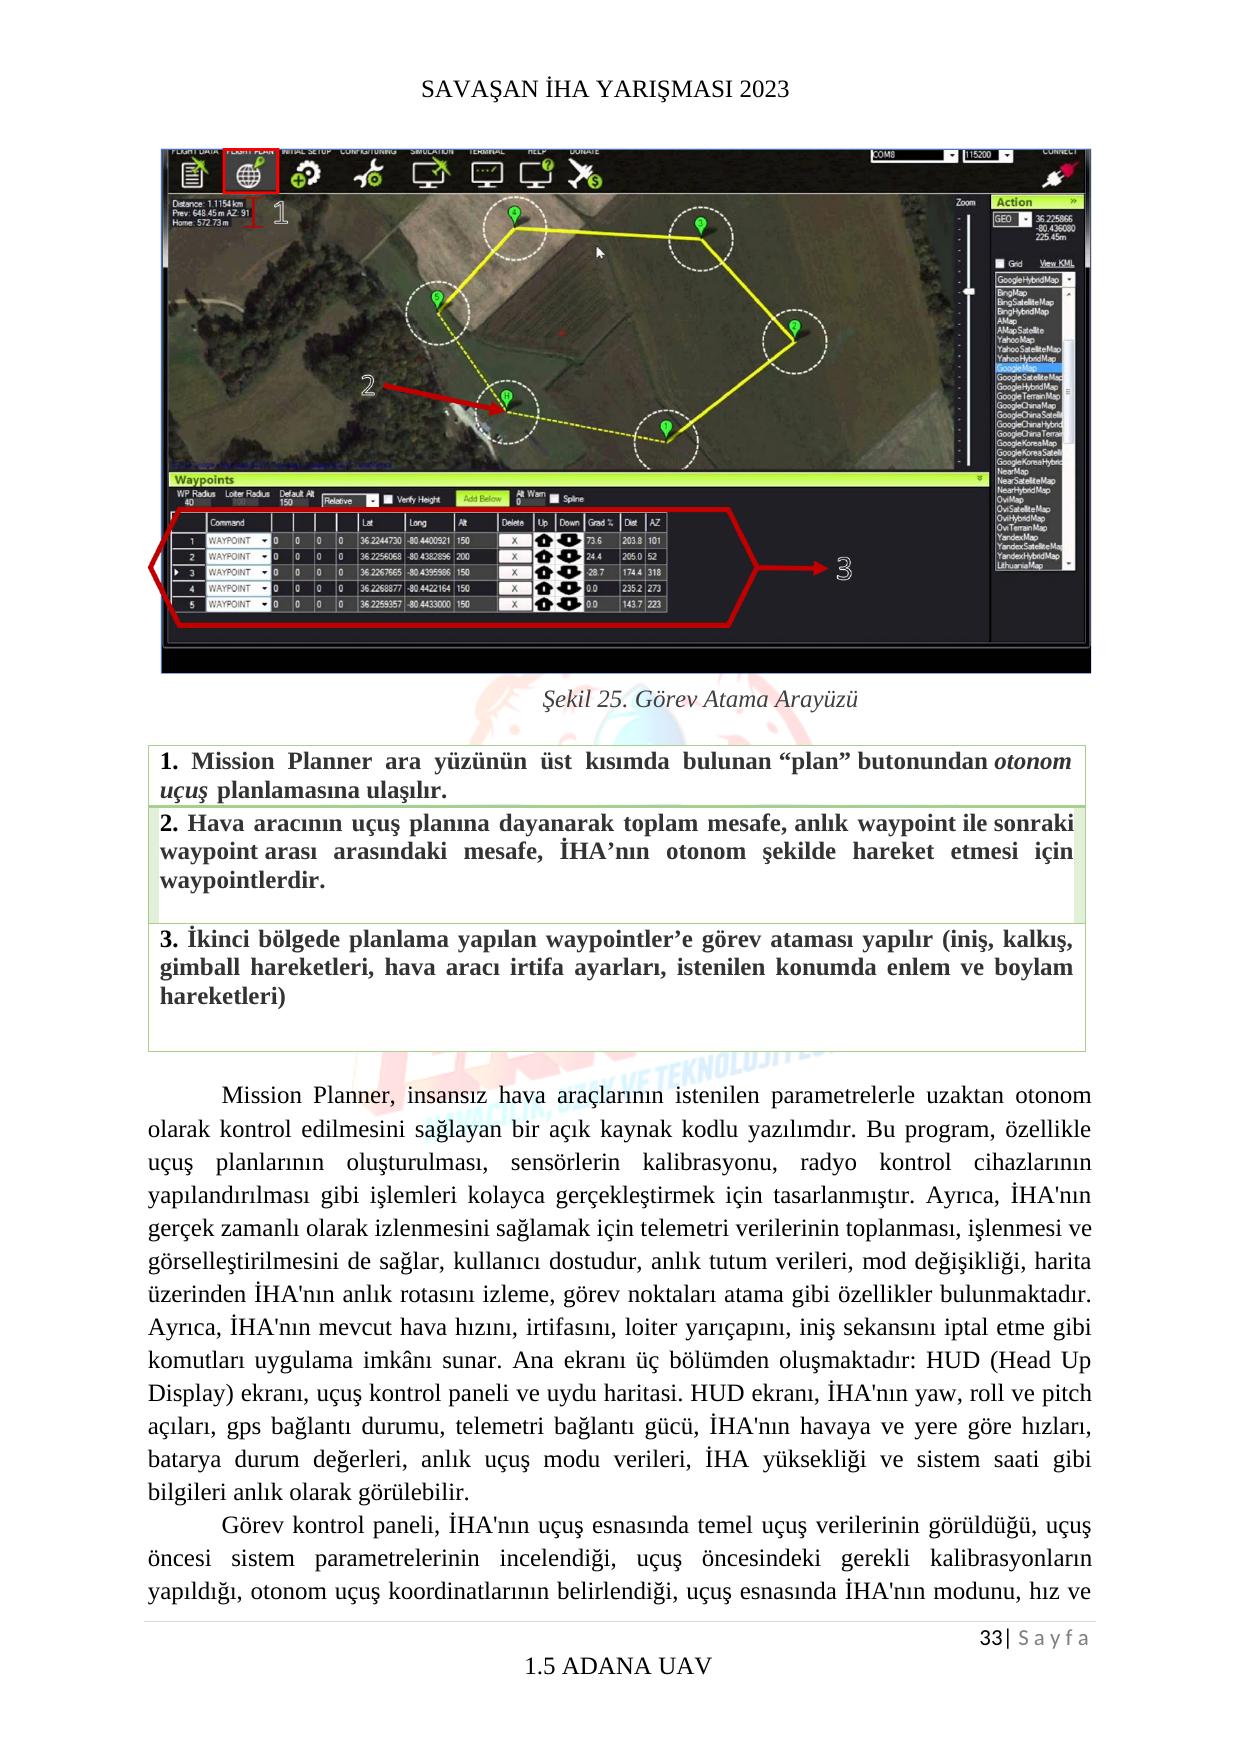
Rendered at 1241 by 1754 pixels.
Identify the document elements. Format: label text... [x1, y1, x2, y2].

text Şekil 25. Görev Atama Arayüzü [238, 684, 1093, 713]
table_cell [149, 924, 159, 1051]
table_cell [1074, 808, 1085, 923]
text Mission Planner, insansız hava araçlarının istenilen parametrelerle uzaktan otonom olarak kontrol edilmesini sağlayan bir açık kaynak kodlu yazılımdır. Bu program, özellikle uçuş planlarının oluşturulması, sensörlerin kalibrasyonu, radyo kontrol cihazlarının yapılandırılması gibi işlemleri kolayca gerçekleştirmek için tasarlanmıştır. Ayrıca, İHA'nın gerçek zamanlı olarak izlenmesini sağlamak için telemetri verilerinin toplanması, işlenmesi ve görselleştirilmesini de sağlar, kullanıcı dostudur, anlık tutum verileri, mod değişikliği, harita üzerinden İHA'nın anlık rotasını izleme, görev noktaları atama gibi özellikler bulunmaktadır. Ayrıca, İHA'nın mevcut hava hızını, irtifasını, loiter yarıçapını, iniş sekansını iptal etme gibi komutları uygulama imkânı sunar. Ana ekranı üç bölümden oluşmaktadır: HUD (Head Up Display) ekranı, uçuş kontrol paneli ve uydu haritasi. HUD ekranı, İHA'nın yaw, roll ve pitch açıları, gps bağlantı durumu, telemetri bağlantı gücü, İHA'nın havaya ve yere göre hızları, batarya durum değerleri, anlık uçuş modu verileri, İHA yüksekliği ve sistem saati gibi bilgileri anlık olarak görülebilir. [148, 1081, 1093, 1506]
picture [147, 148, 1092, 674]
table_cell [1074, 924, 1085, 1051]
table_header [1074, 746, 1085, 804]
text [148, 1510, 1093, 1605]
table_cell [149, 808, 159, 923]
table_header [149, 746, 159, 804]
